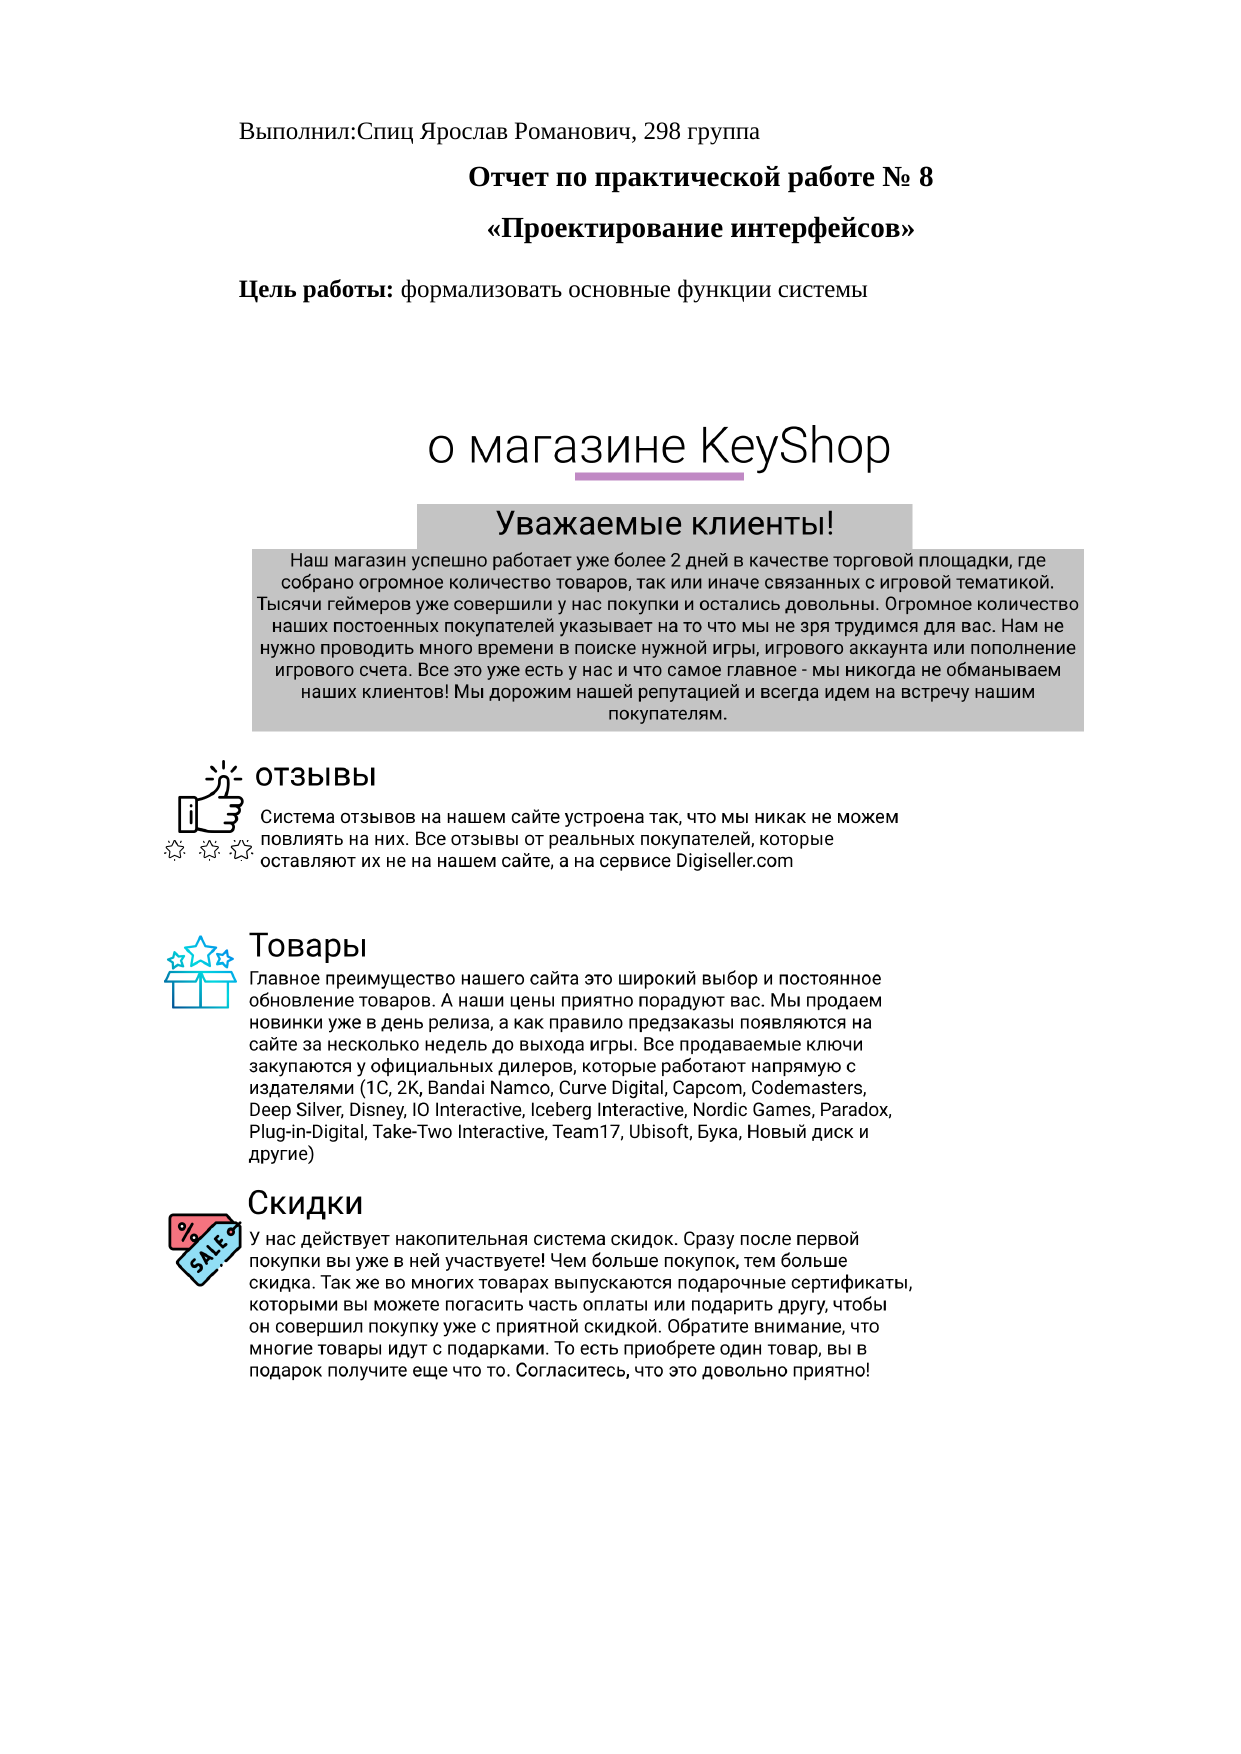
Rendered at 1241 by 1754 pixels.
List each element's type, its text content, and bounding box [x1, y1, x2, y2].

text Выполнил:Спиц Ярослав Романович, 298 группа [165, 116, 1163, 145]
text Цель работы: формализовать основные функции системы [165, 274, 1163, 303]
text Отчет по практической работе № 8 [165, 159, 1163, 193]
text «Проектирование интерфейсов» [165, 210, 1163, 243]
picture [164, 393, 1165, 1436]
